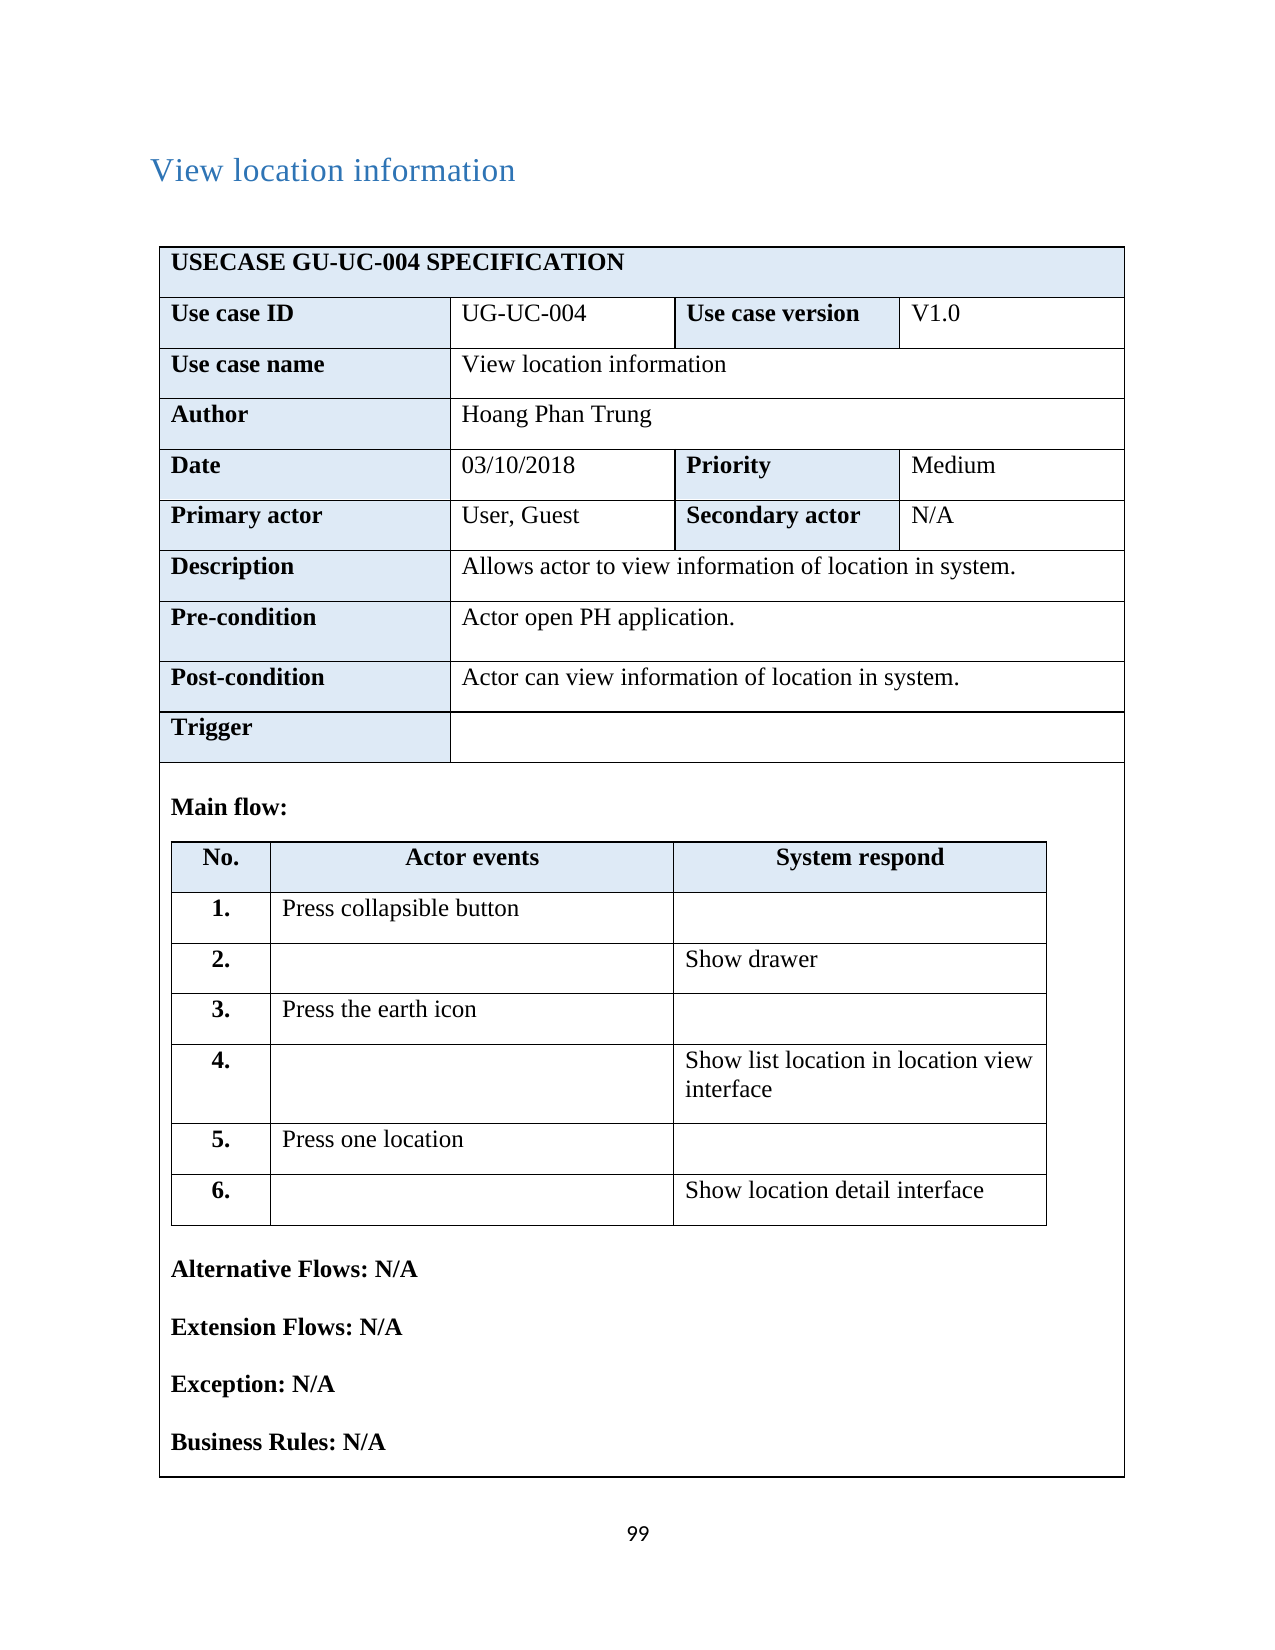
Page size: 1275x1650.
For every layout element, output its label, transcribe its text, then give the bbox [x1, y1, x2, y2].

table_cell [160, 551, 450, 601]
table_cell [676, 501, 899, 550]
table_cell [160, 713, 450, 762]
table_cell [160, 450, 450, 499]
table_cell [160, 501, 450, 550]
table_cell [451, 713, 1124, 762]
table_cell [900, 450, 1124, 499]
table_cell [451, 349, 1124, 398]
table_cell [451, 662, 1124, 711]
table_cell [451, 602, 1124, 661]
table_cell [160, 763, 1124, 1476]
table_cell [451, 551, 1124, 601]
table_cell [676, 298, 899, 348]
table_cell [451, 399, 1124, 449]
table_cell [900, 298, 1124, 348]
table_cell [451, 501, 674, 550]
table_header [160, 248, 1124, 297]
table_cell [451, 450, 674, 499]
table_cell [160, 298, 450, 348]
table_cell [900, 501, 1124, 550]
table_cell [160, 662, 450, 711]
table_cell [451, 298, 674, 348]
title View location information [150, 150, 1125, 188]
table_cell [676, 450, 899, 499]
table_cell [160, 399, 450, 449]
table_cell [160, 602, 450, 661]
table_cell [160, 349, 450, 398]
